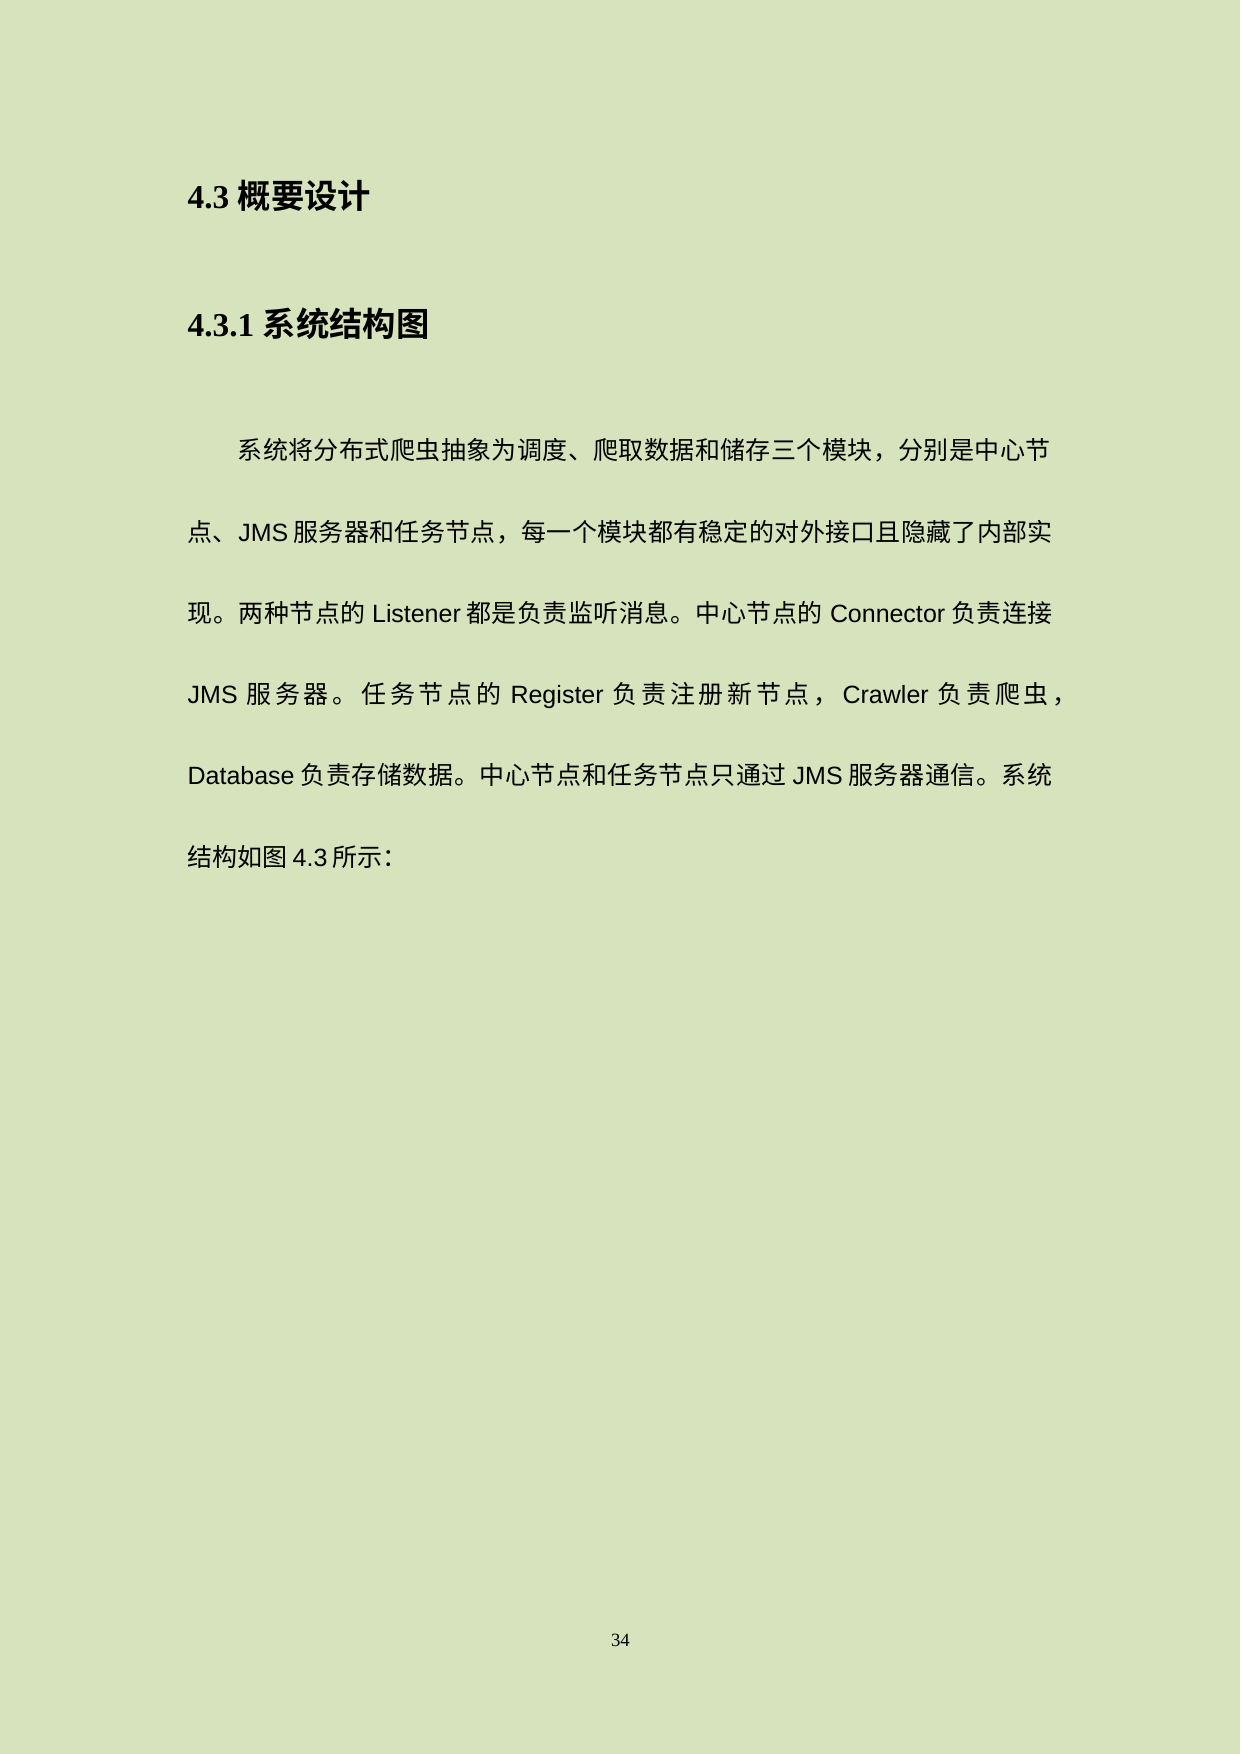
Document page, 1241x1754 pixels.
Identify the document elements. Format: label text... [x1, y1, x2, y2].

subtitle 4.3.1 系统结构图 [187, 289, 1053, 354]
text 系统将分布式爬虫抽象为调度、爬取数据和储存三个模块，分别是中心节点、JMS服务器和任务节点，每一个模块都有稳定的对外接口且隐藏了内部实现。两种节点的Listener都是负责监听消息。中心节点的Connector负责连接JMS服务器。任务节点的Register负责注册新节点，Crawler负责爬虫，Database负责存储数据。中心节点和任务节点只通过JMS服务器通信。系统结构如图4.3所示： [187, 416, 1053, 888]
subtitle 4.3 概要设计 [187, 162, 1053, 227]
